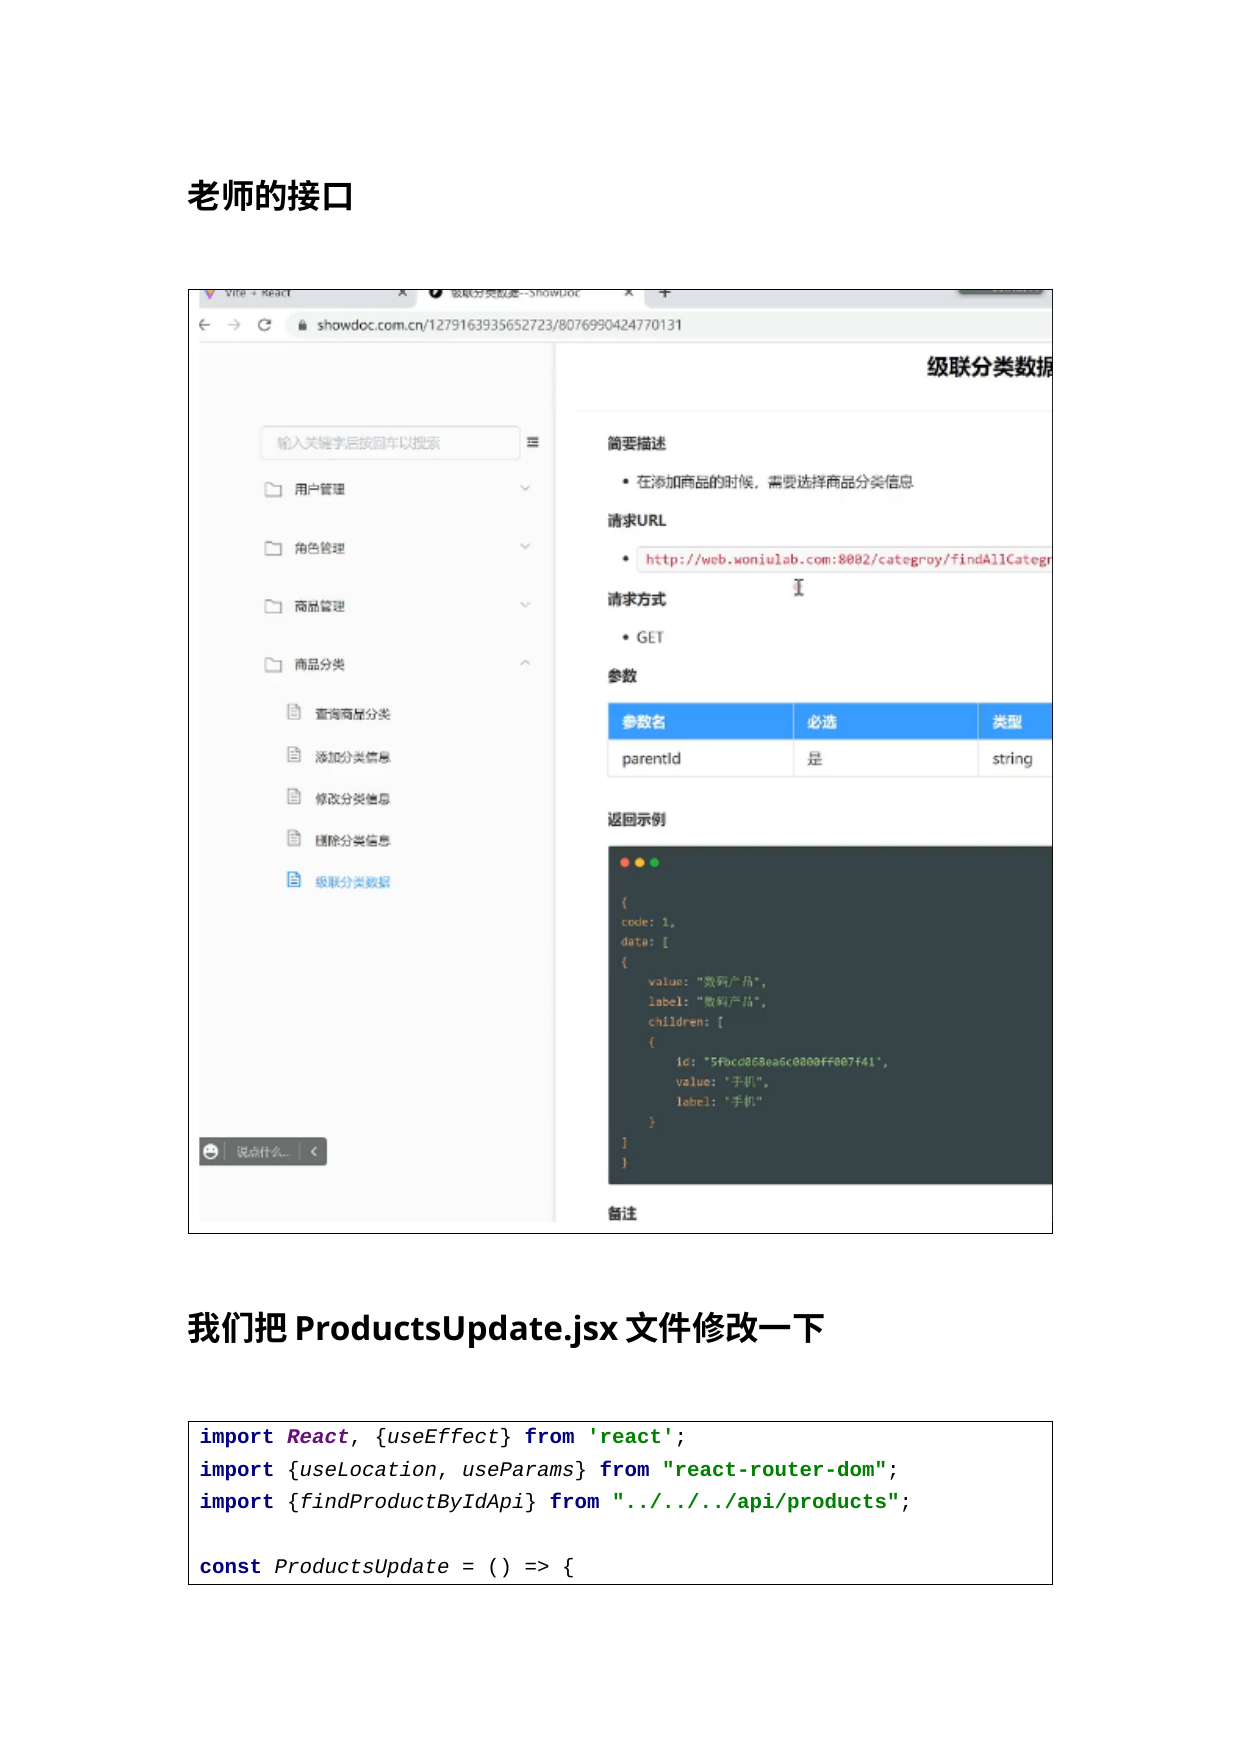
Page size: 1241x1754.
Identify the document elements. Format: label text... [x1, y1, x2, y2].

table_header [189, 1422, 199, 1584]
table_header [189, 290, 1052, 1233]
subtitle 老师的接口 [187, 162, 1053, 227]
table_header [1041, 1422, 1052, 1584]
subtitle 我们把ProductsUpdate.jsx文件修改一下 [187, 1293, 1053, 1358]
picture [199, 290, 1053, 1222]
